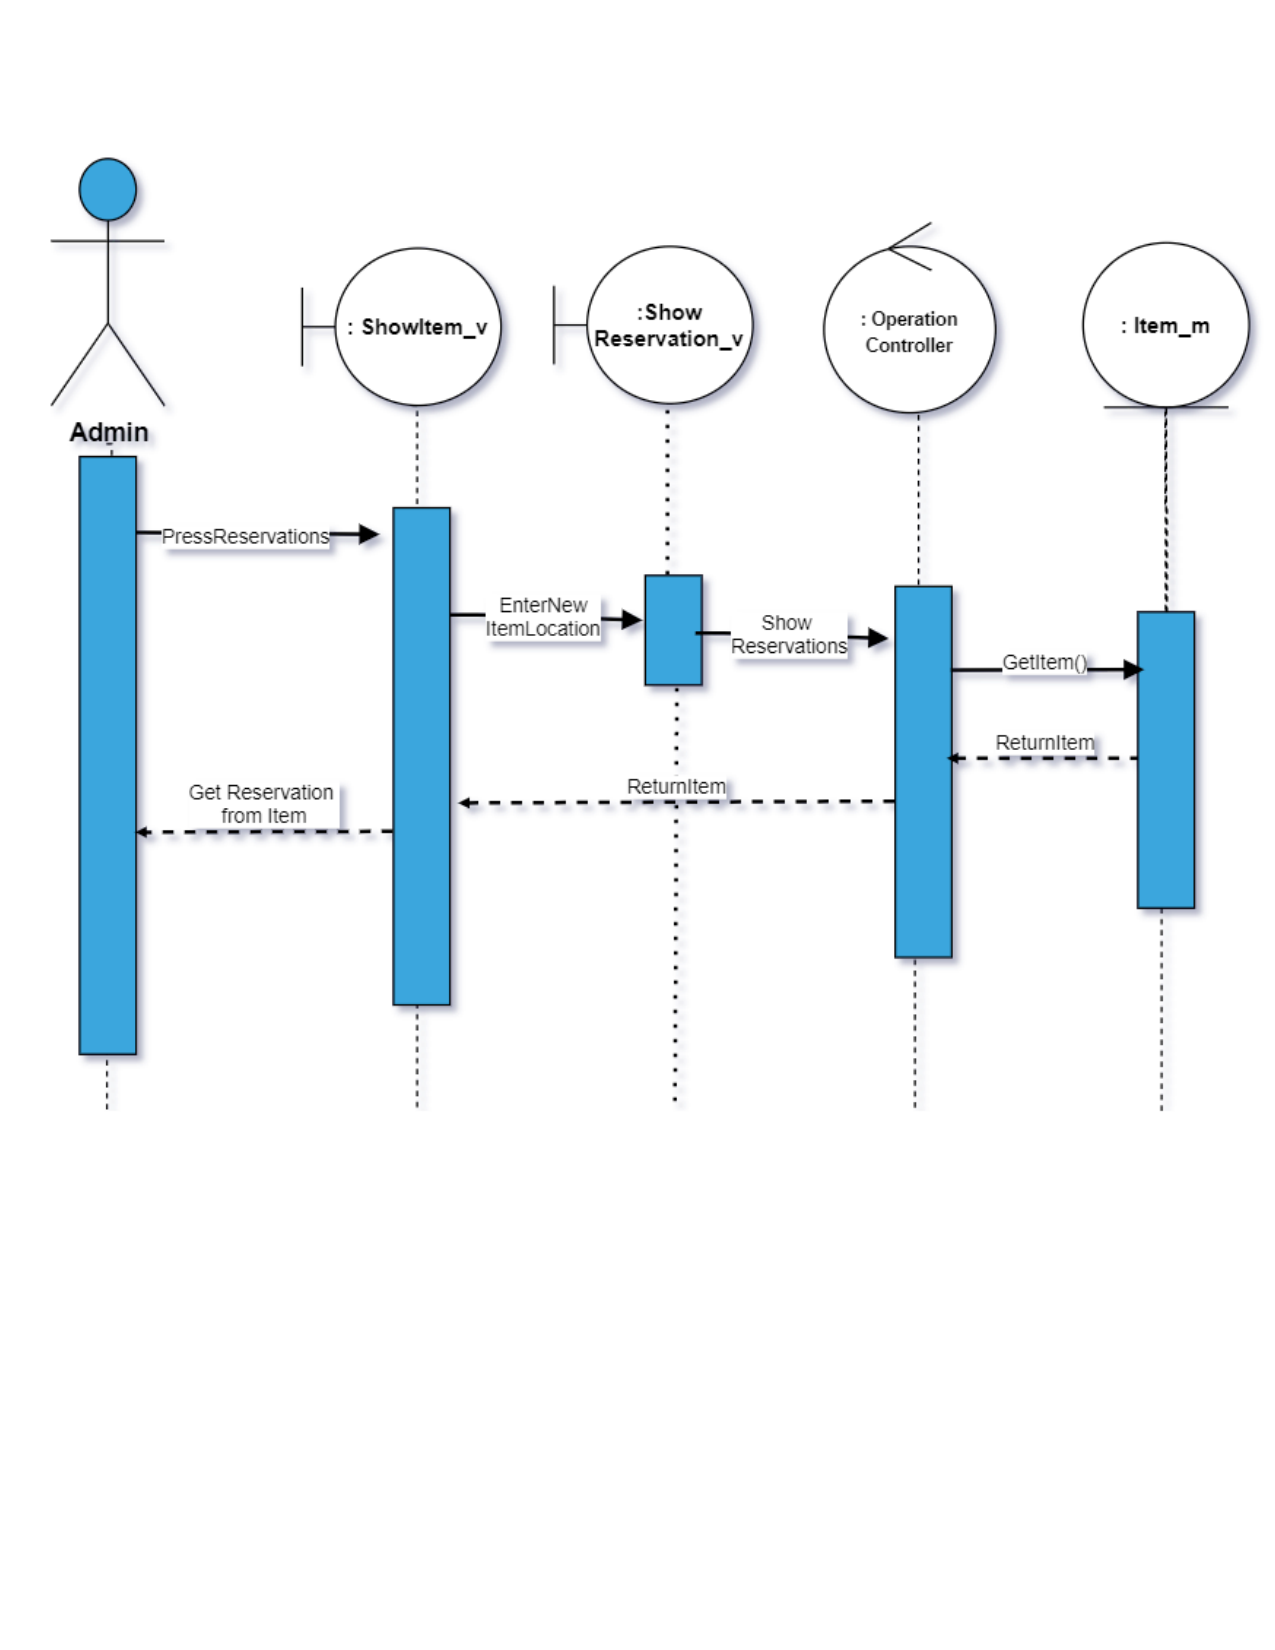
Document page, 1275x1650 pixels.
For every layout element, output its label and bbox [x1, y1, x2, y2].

picture [45, 150, 1275, 1117]
